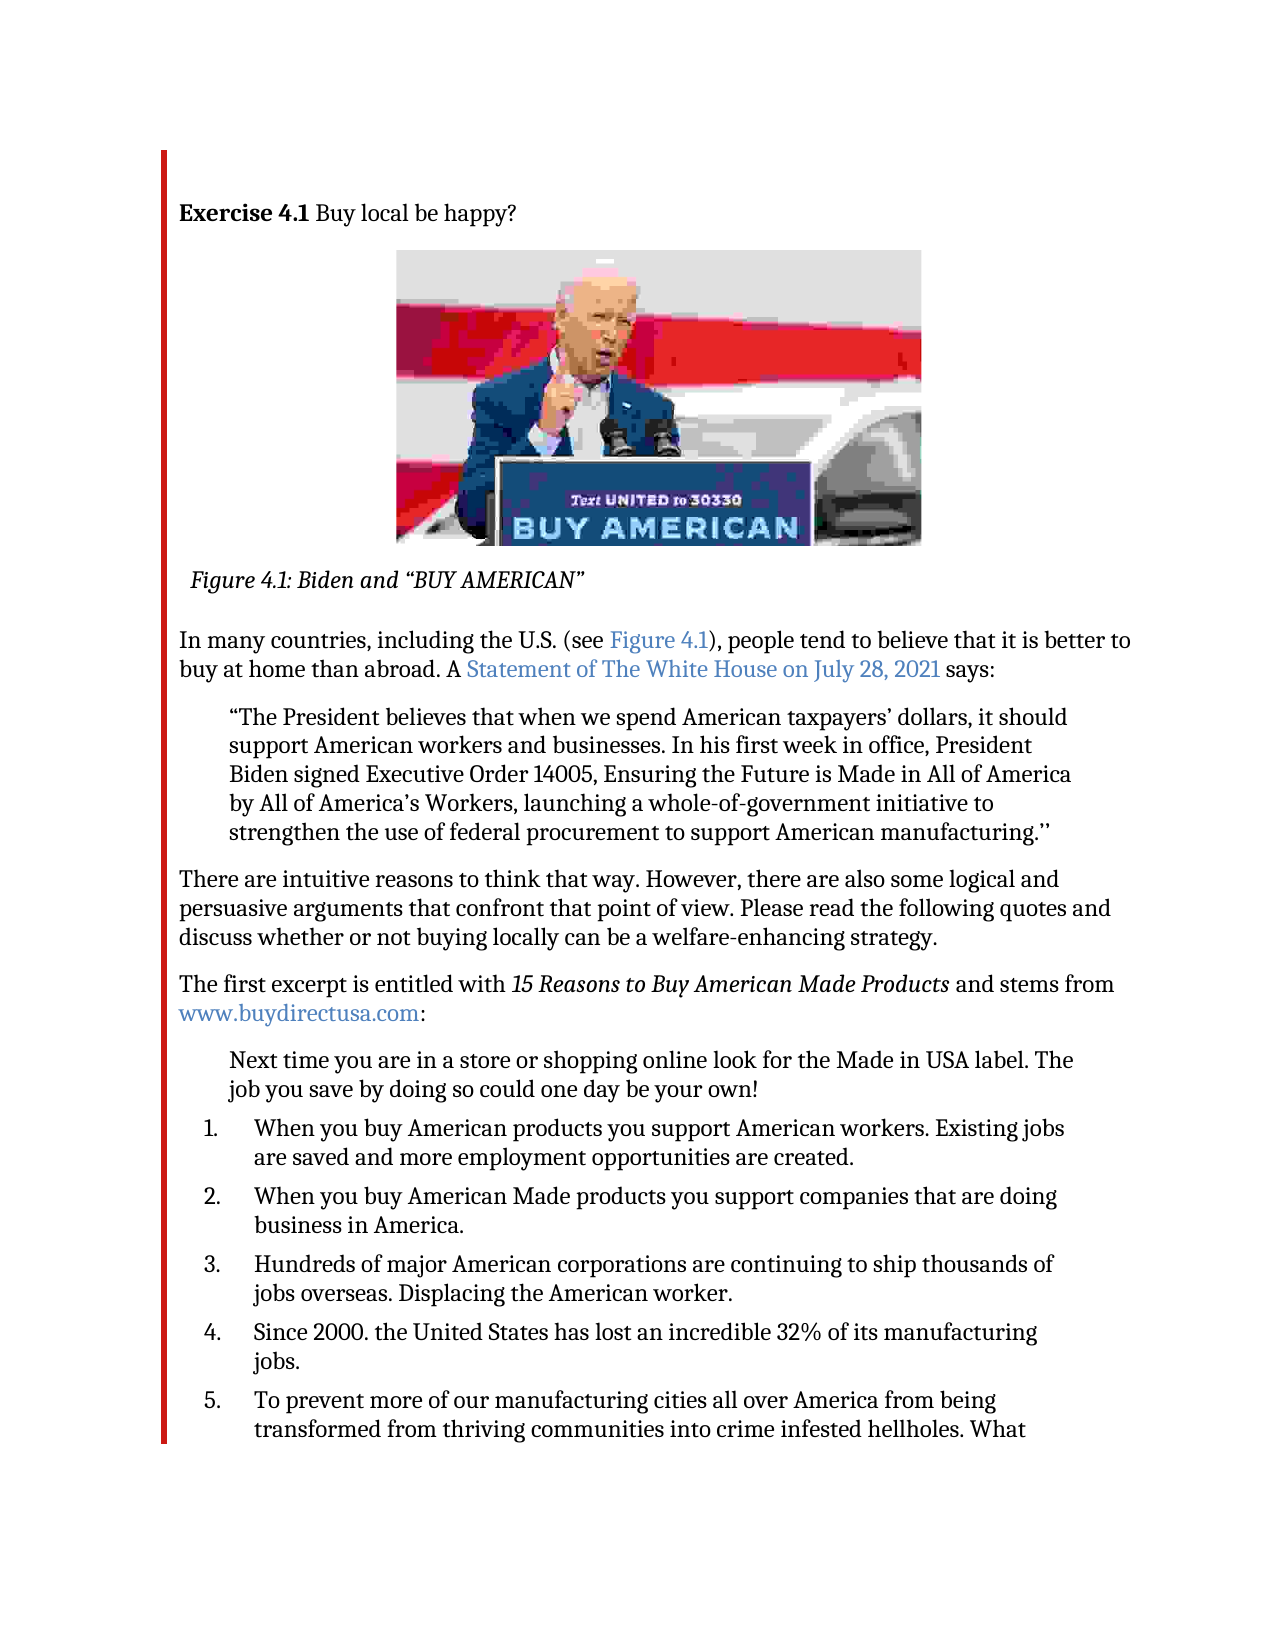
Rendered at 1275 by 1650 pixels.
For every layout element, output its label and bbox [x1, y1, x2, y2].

table_header [167, 150, 1139, 1443]
picture [396, 250, 922, 546]
